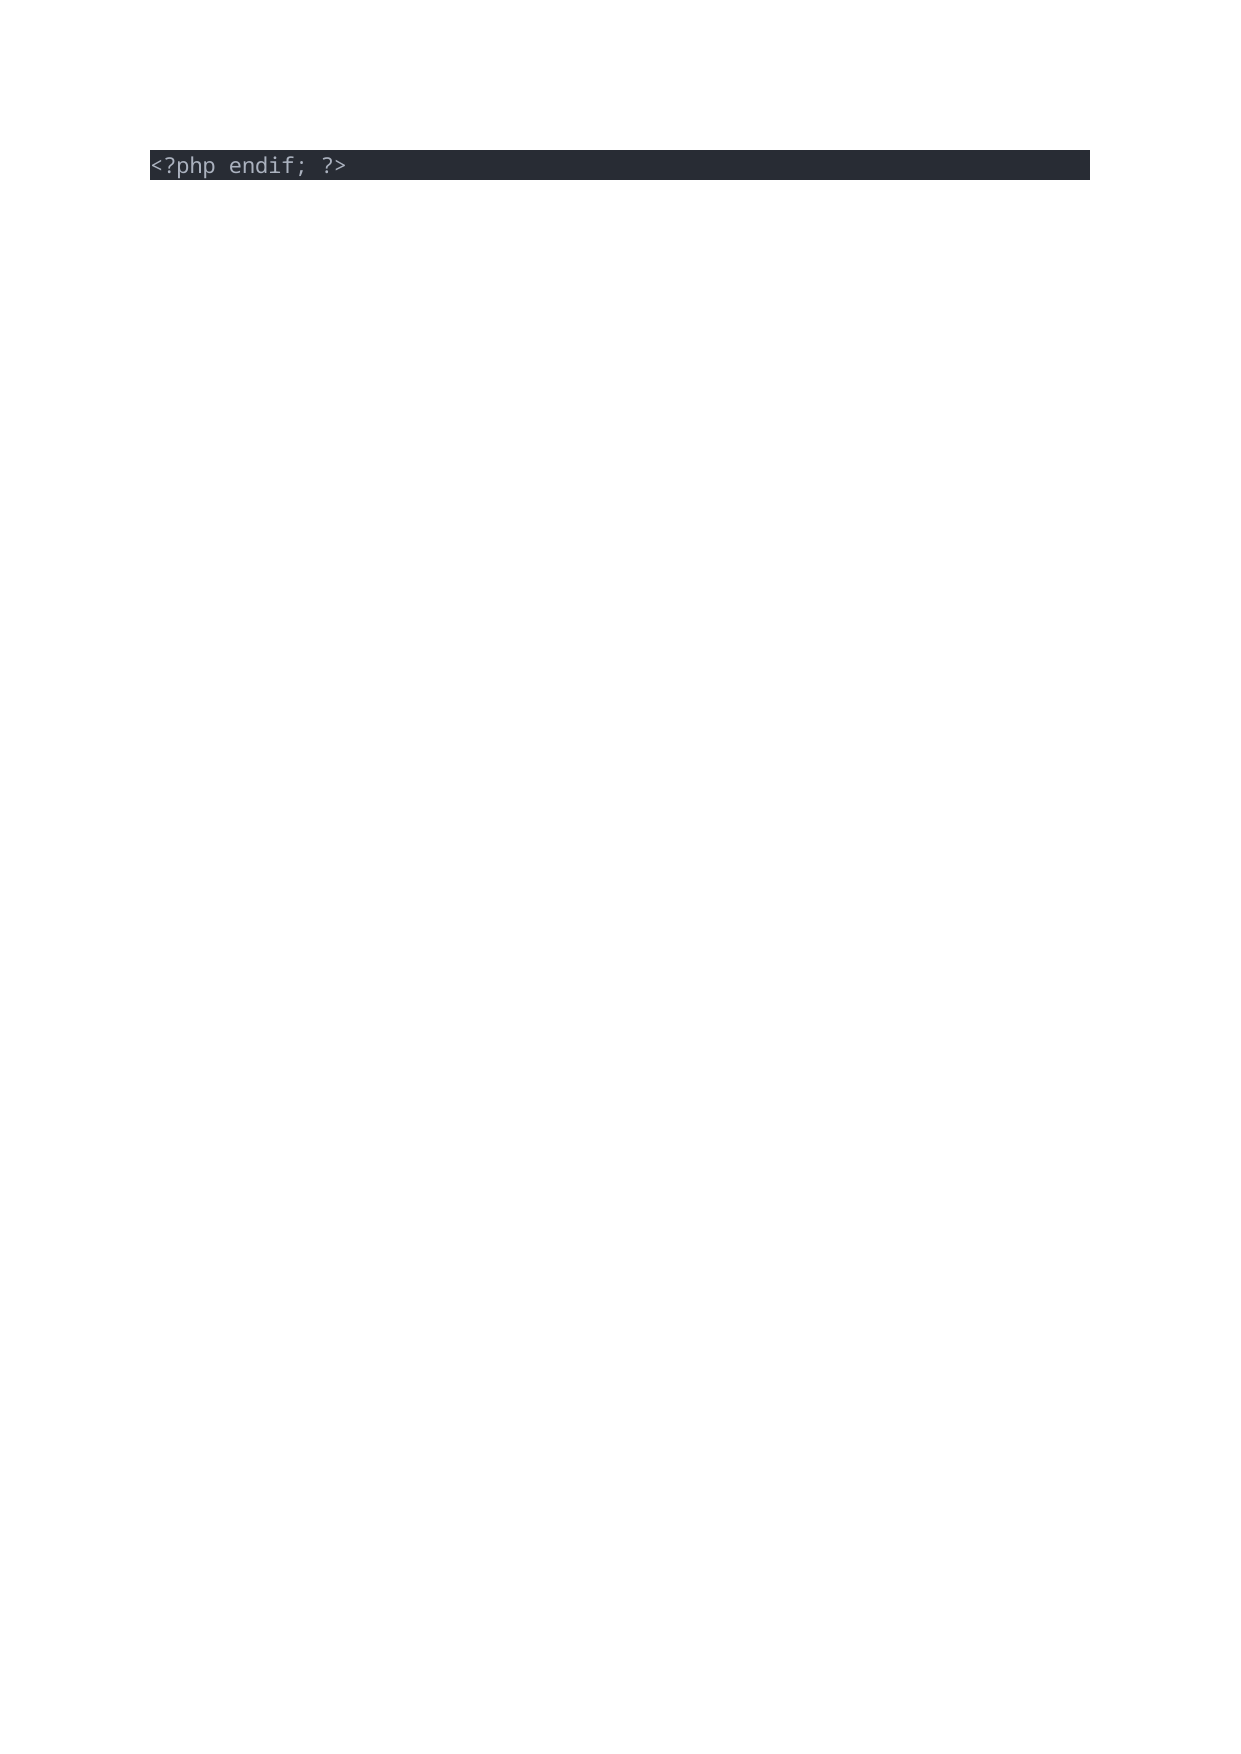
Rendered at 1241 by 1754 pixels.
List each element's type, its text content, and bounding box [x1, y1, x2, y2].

text <?php endif; ?> [150, 150, 1090, 180]
